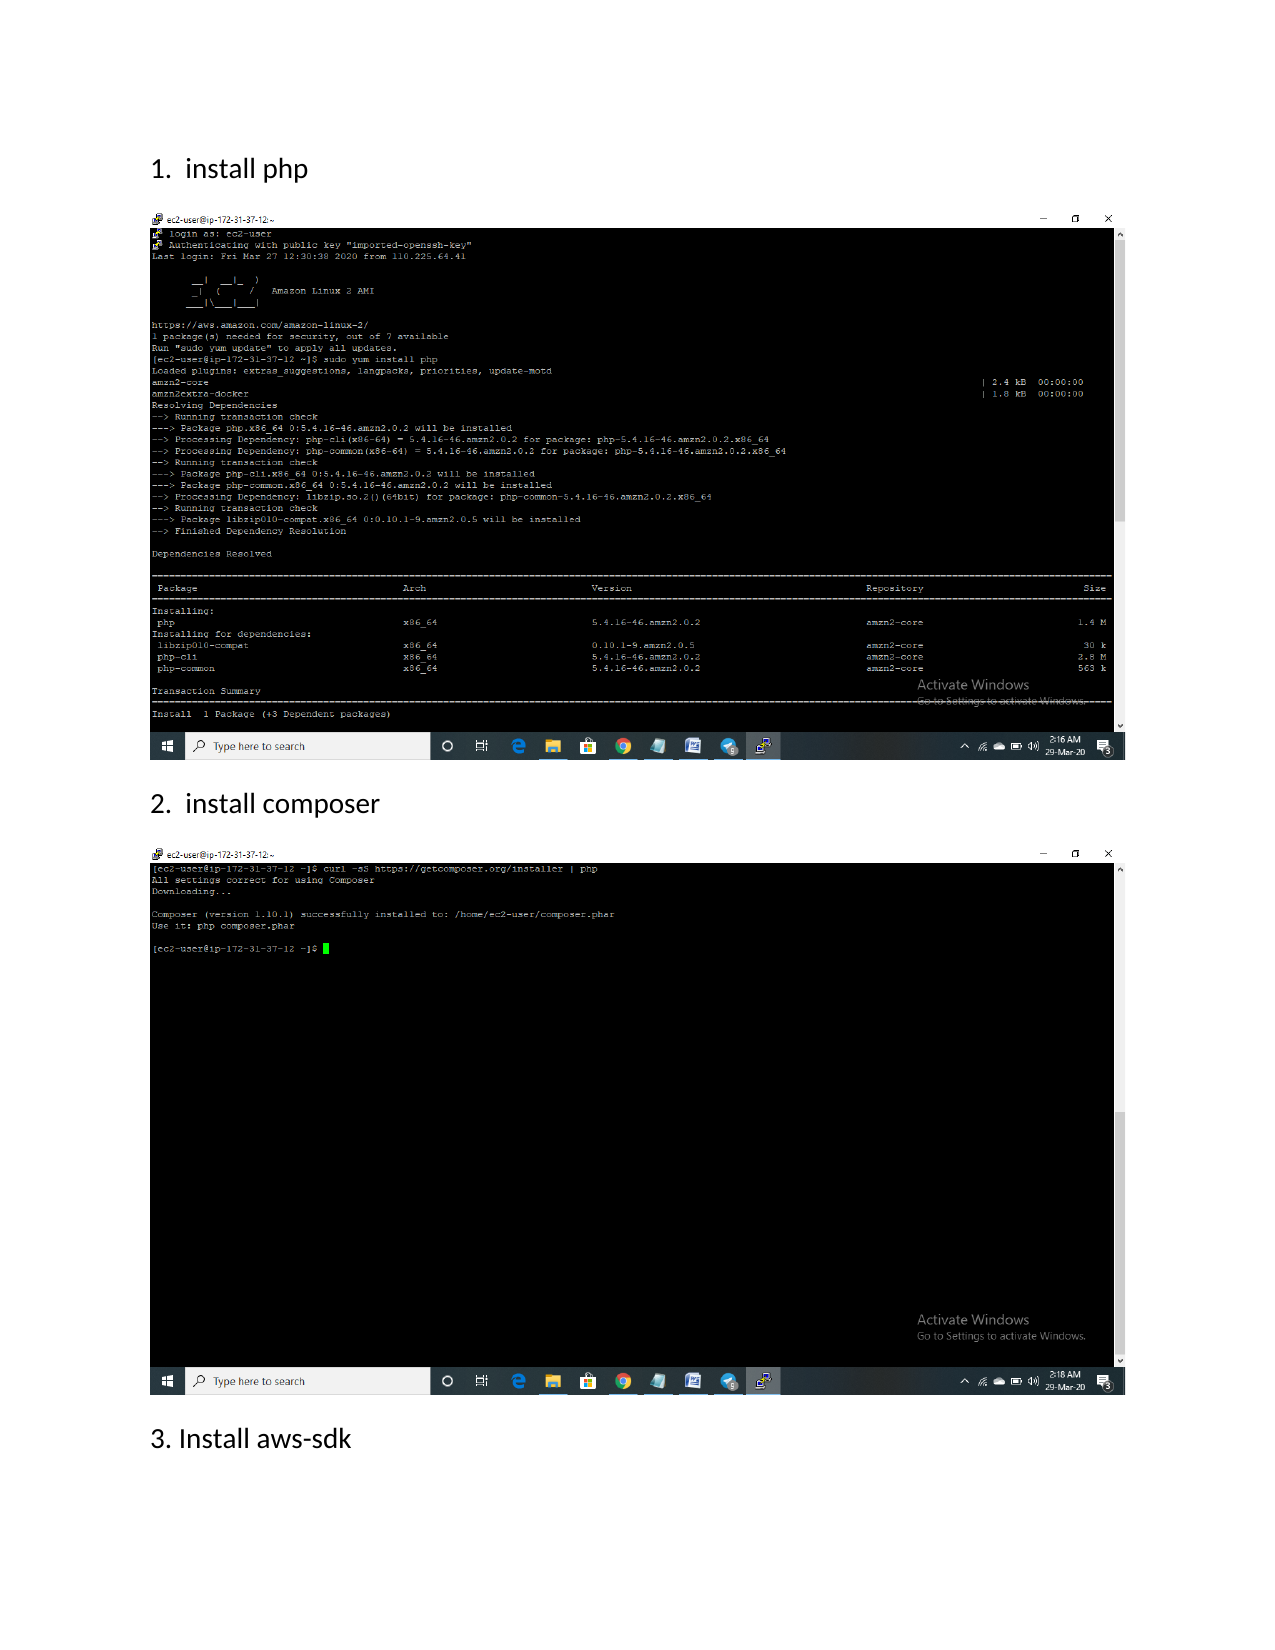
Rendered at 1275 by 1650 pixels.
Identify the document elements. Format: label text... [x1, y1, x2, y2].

text 2. install composer [150, 785, 1125, 821]
text 3. Install aws-sdk [150, 1420, 1125, 1455]
text 1. install php [150, 150, 1125, 186]
picture [150, 846, 1125, 1395]
picture [150, 211, 1125, 760]
